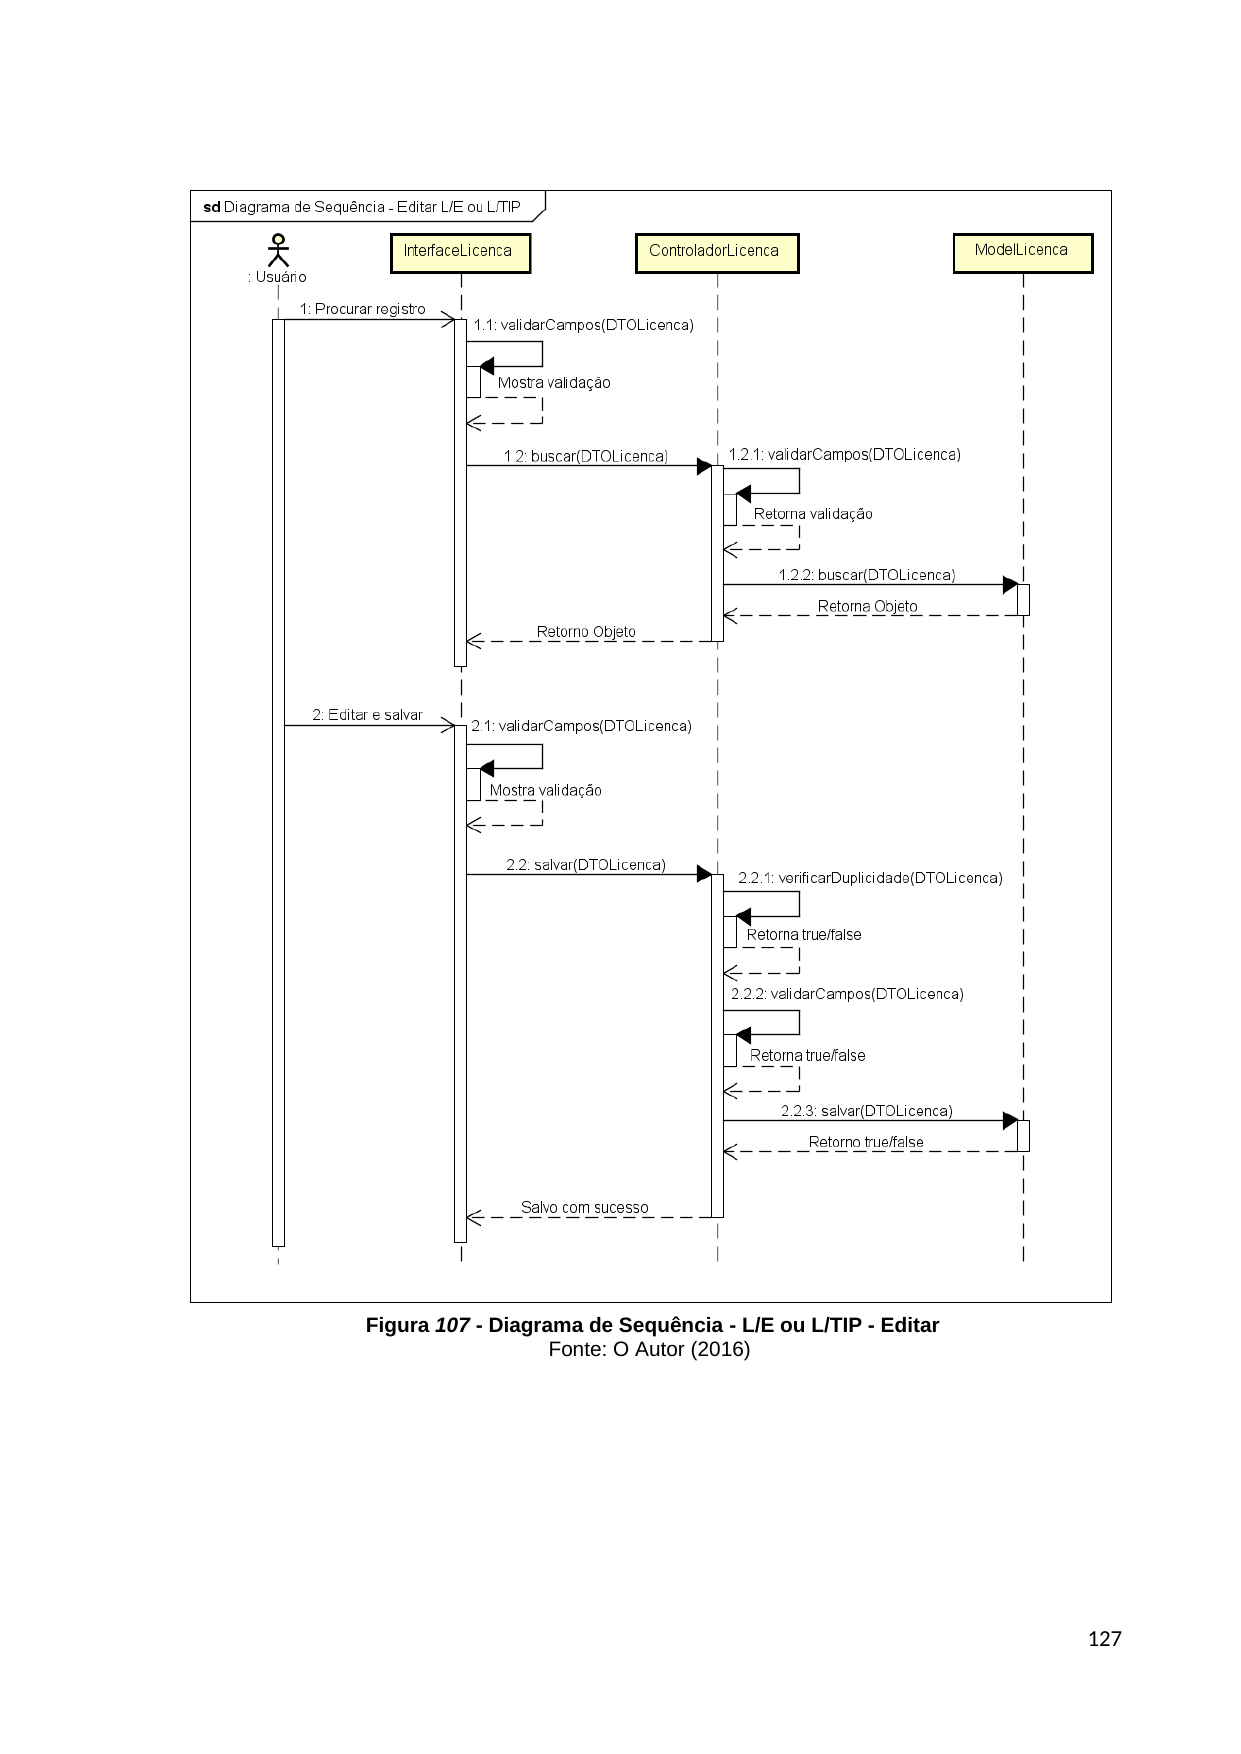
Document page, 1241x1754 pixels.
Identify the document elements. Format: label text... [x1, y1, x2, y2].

text Fonte: O Autor (2016) [177, 1337, 1122, 1361]
text Figura 107 - Diagrama de Sequência - L/E ou L/TIP - Editar [177, 1314, 1122, 1337]
picture [177, 177, 1123, 1314]
